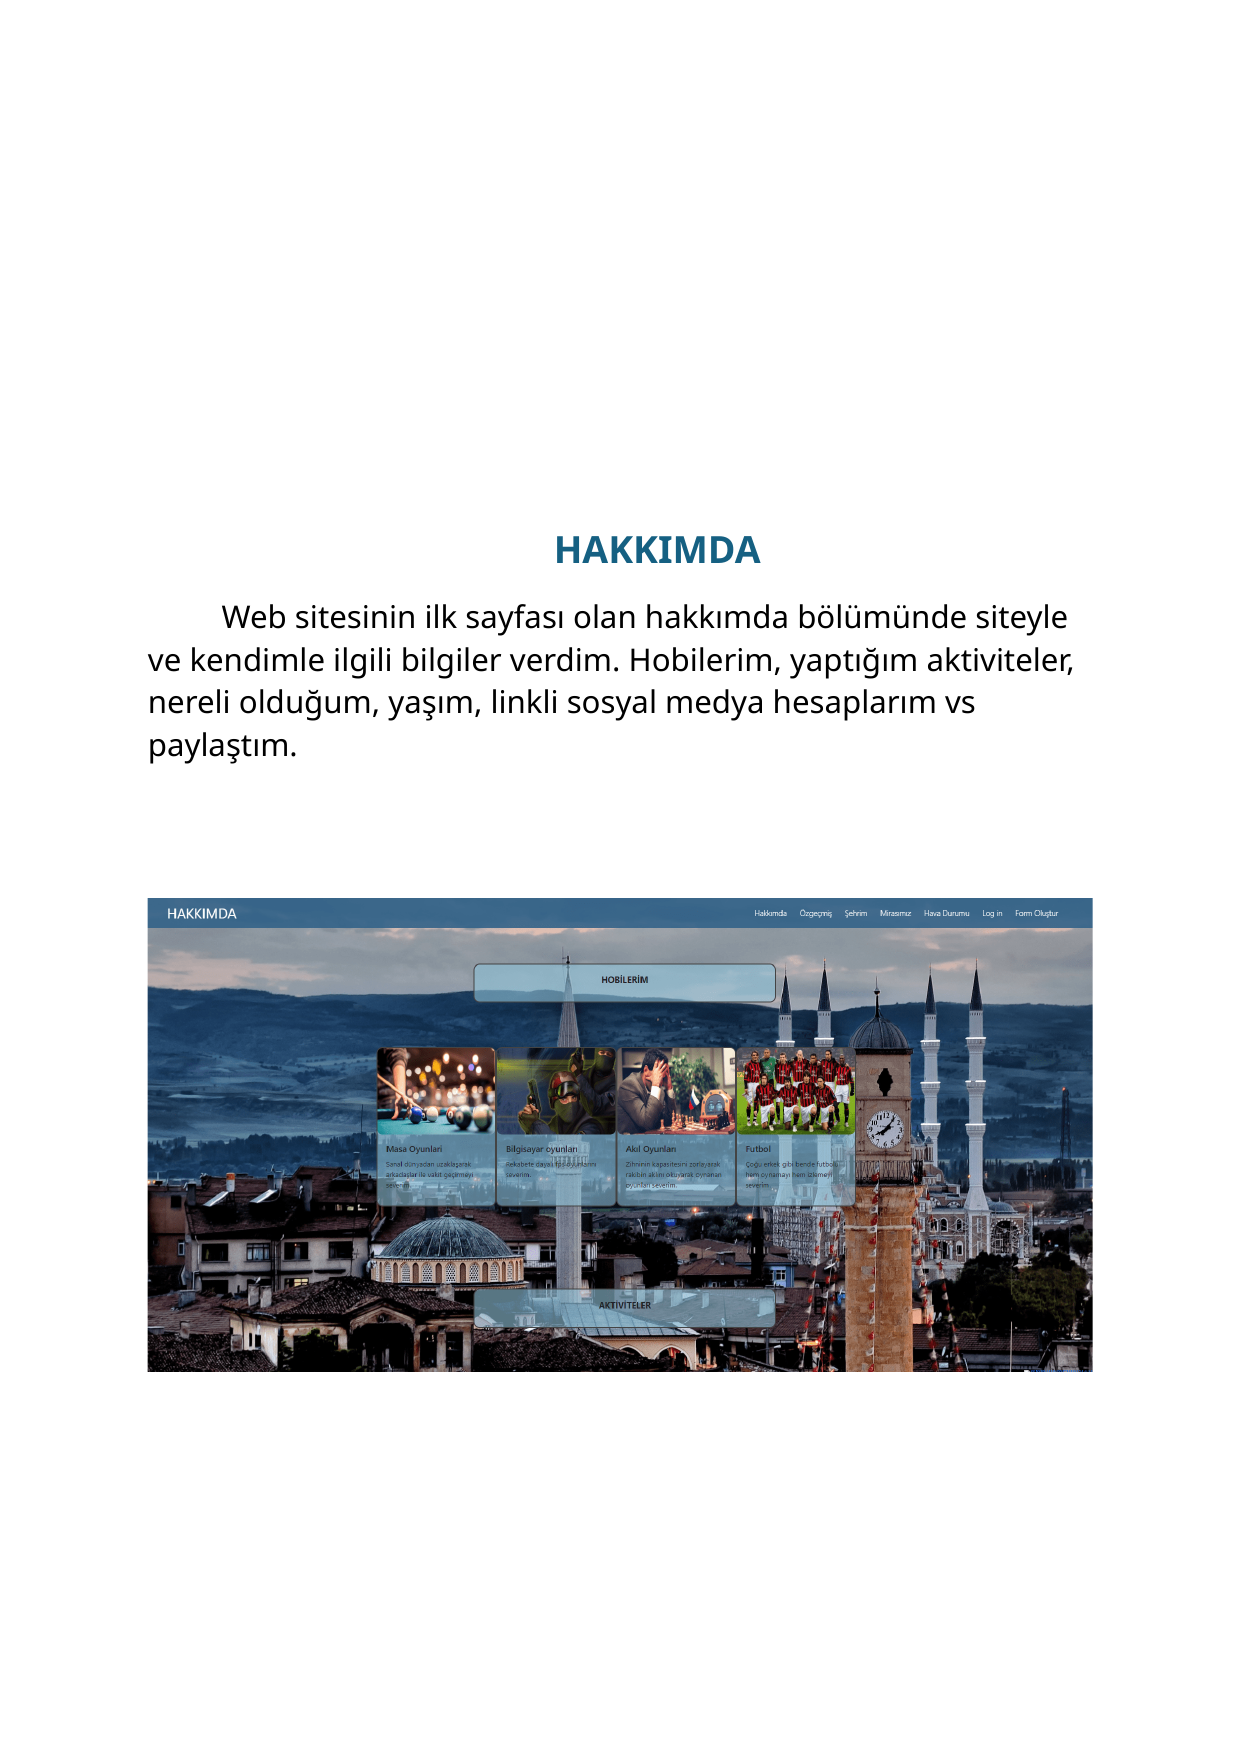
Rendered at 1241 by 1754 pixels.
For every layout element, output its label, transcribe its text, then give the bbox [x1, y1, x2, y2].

text HAKKIMDA [148, 523, 1093, 574]
picture [147, 898, 1093, 1372]
text Web sitesinin ilk sayfası olan hakkımda bölümünde siteyle ve kendimle ilgili bilgiler verdim. Hobilerim, yaptığım aktiviteler, nereli olduğum, yaşım, linkli sosyal medya hesaplarım vs paylaştım. [148, 595, 1093, 765]
